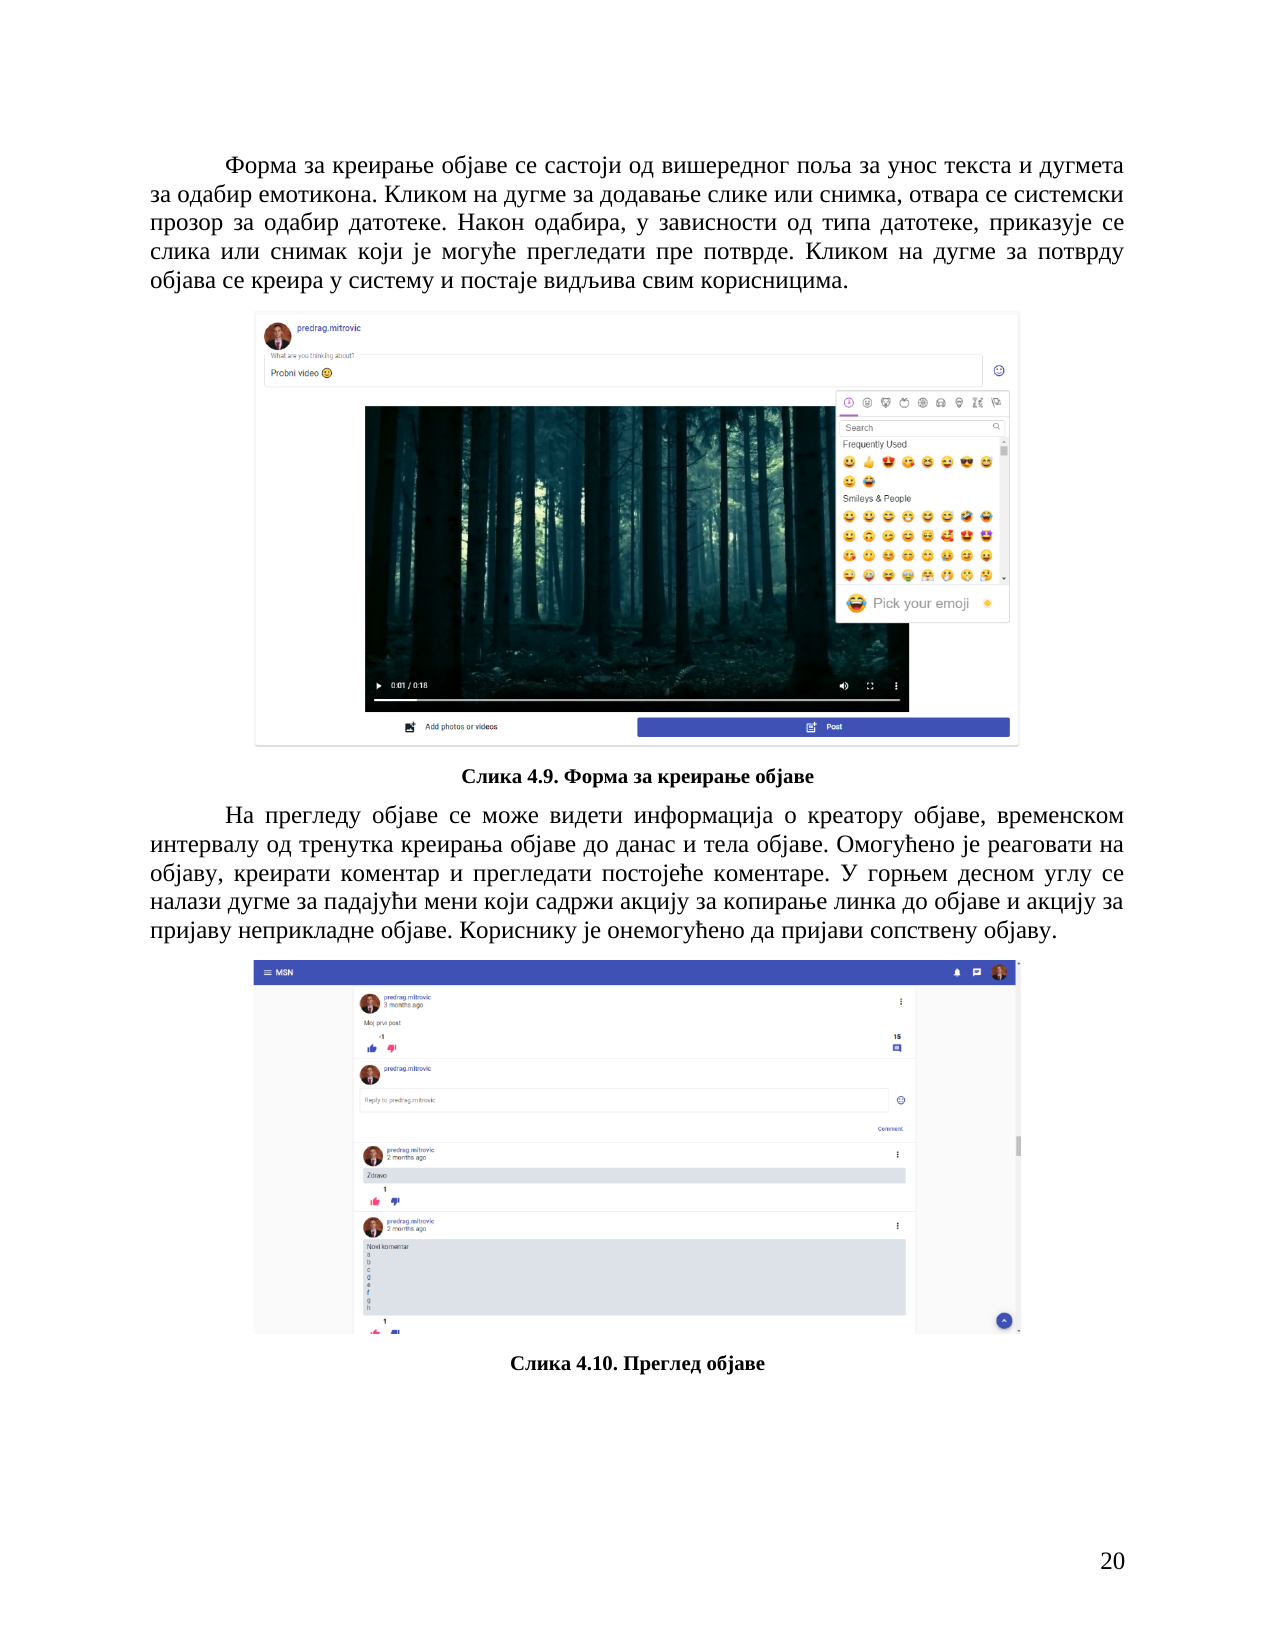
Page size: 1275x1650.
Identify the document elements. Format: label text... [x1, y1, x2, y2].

text Слика 4.10. Преглед објаве [75, 1351, 1125, 1375]
text На прегледу објаве се може видети информација о креатору објаве, временском интервалу од тренутка креирања објаве до данас и тела објаве. Омогућено је реаговати на објаву, креирати коментар и прегледати постојеће коментаре. У горњем десном углу се налази дугме за падајући мени који садржи акцију за копирање линка до објаве и акцију за пријаву неприкладне објаве. Кориснику је онемогућено да пријави сопствену објаву. [150, 800, 1125, 944]
picture [253, 310, 1022, 747]
text Слика 4.9. Форма за креирање објаве [75, 764, 1125, 788]
text Форма за креирање објаве се састоји од вишередног поља за унос текста и дугмета за одабир емотикона. Кликом на дугме за додавање слике или снимка, отвара се системски прозор за одабир датотеке. Након одабира, у зависности од типа датотеке, приказује се слика или снимак који је могуће прегледати пре потврде. Кликом на дугме за потврду објава се креира у систему и постаје видљива свим корисницима. [150, 150, 1125, 294]
picture [253, 960, 1022, 1334]
